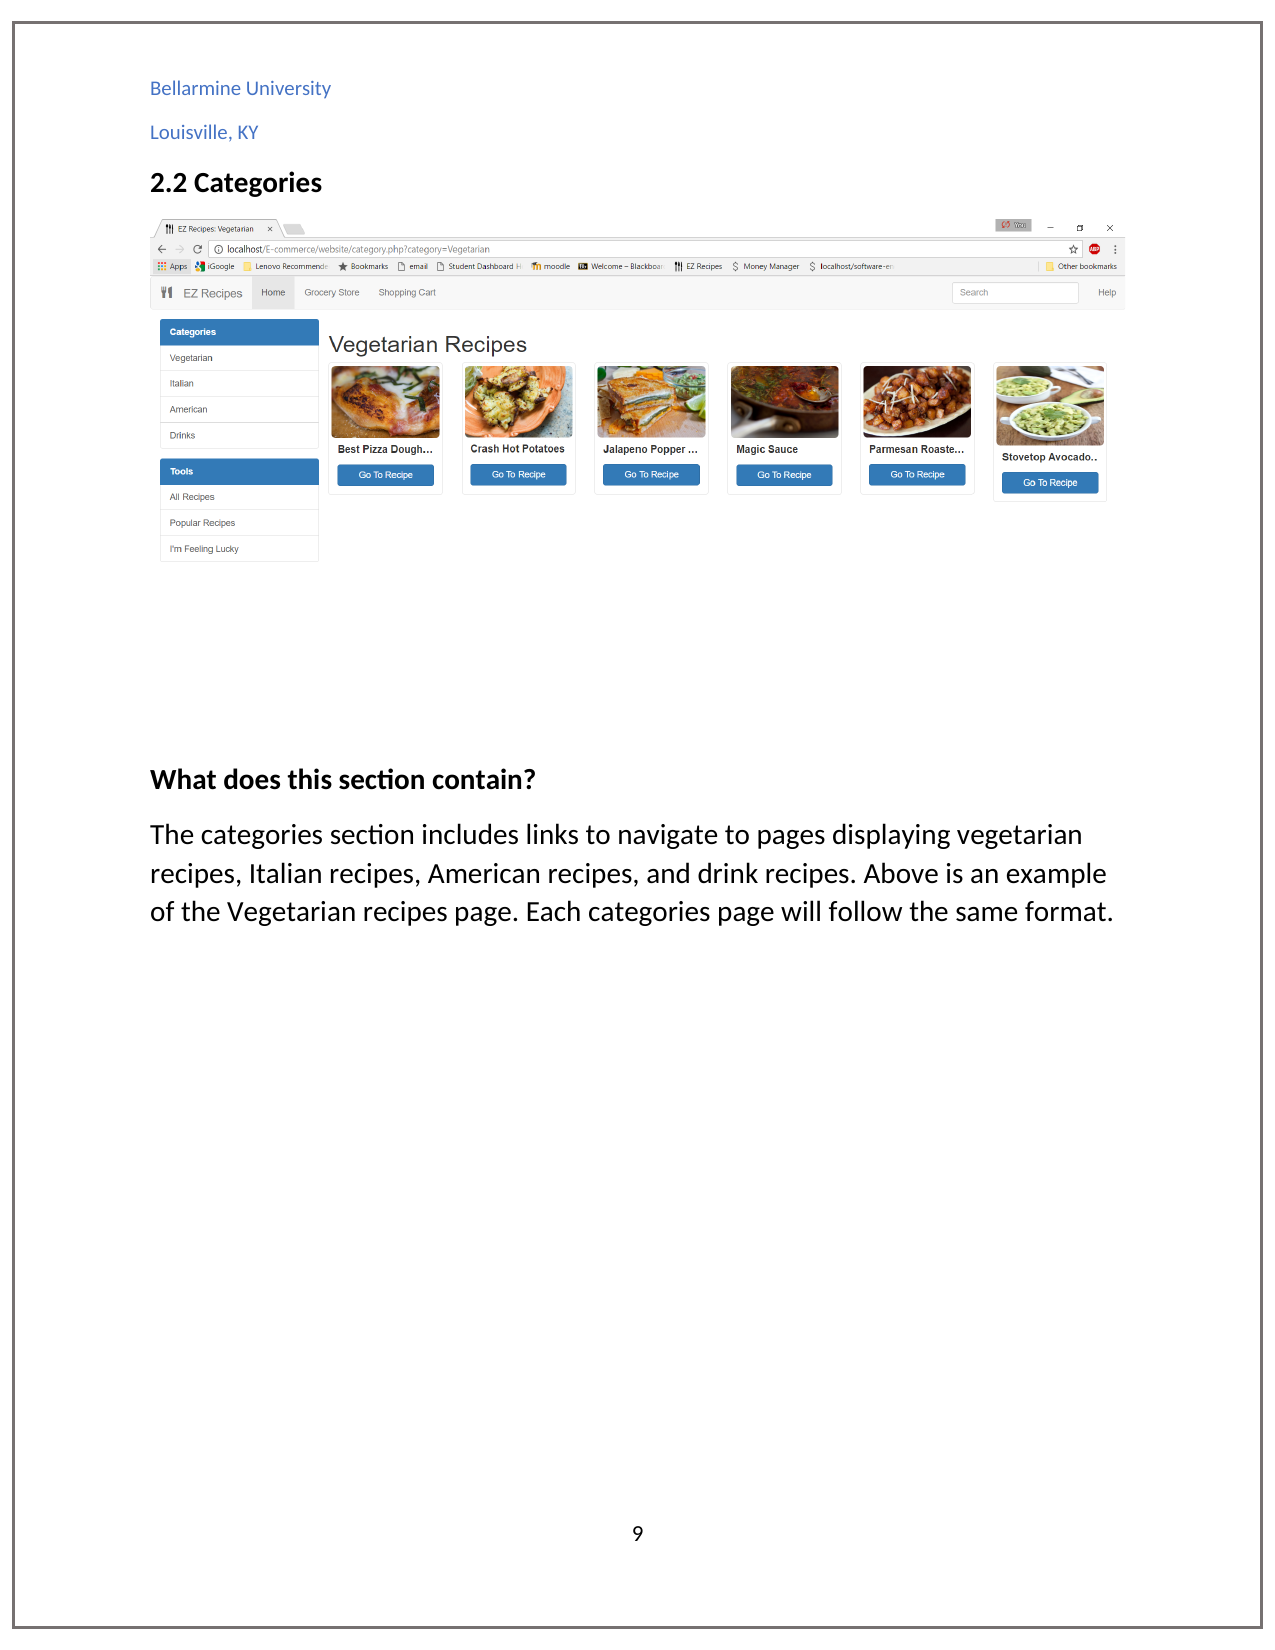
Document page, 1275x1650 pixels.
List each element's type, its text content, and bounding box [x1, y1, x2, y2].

picture [150, 219, 1125, 743]
text What does this section contain? [150, 761, 1125, 797]
text The categories section includes links to navigate to pages displaying vegetarian recipes, Italian recipes, American recipes, and drink recipes. Above is an example of the Vegetarian recipes page. Each categories page will follow the same format. [150, 816, 1125, 929]
text 2.2 Categories [150, 164, 1125, 200]
